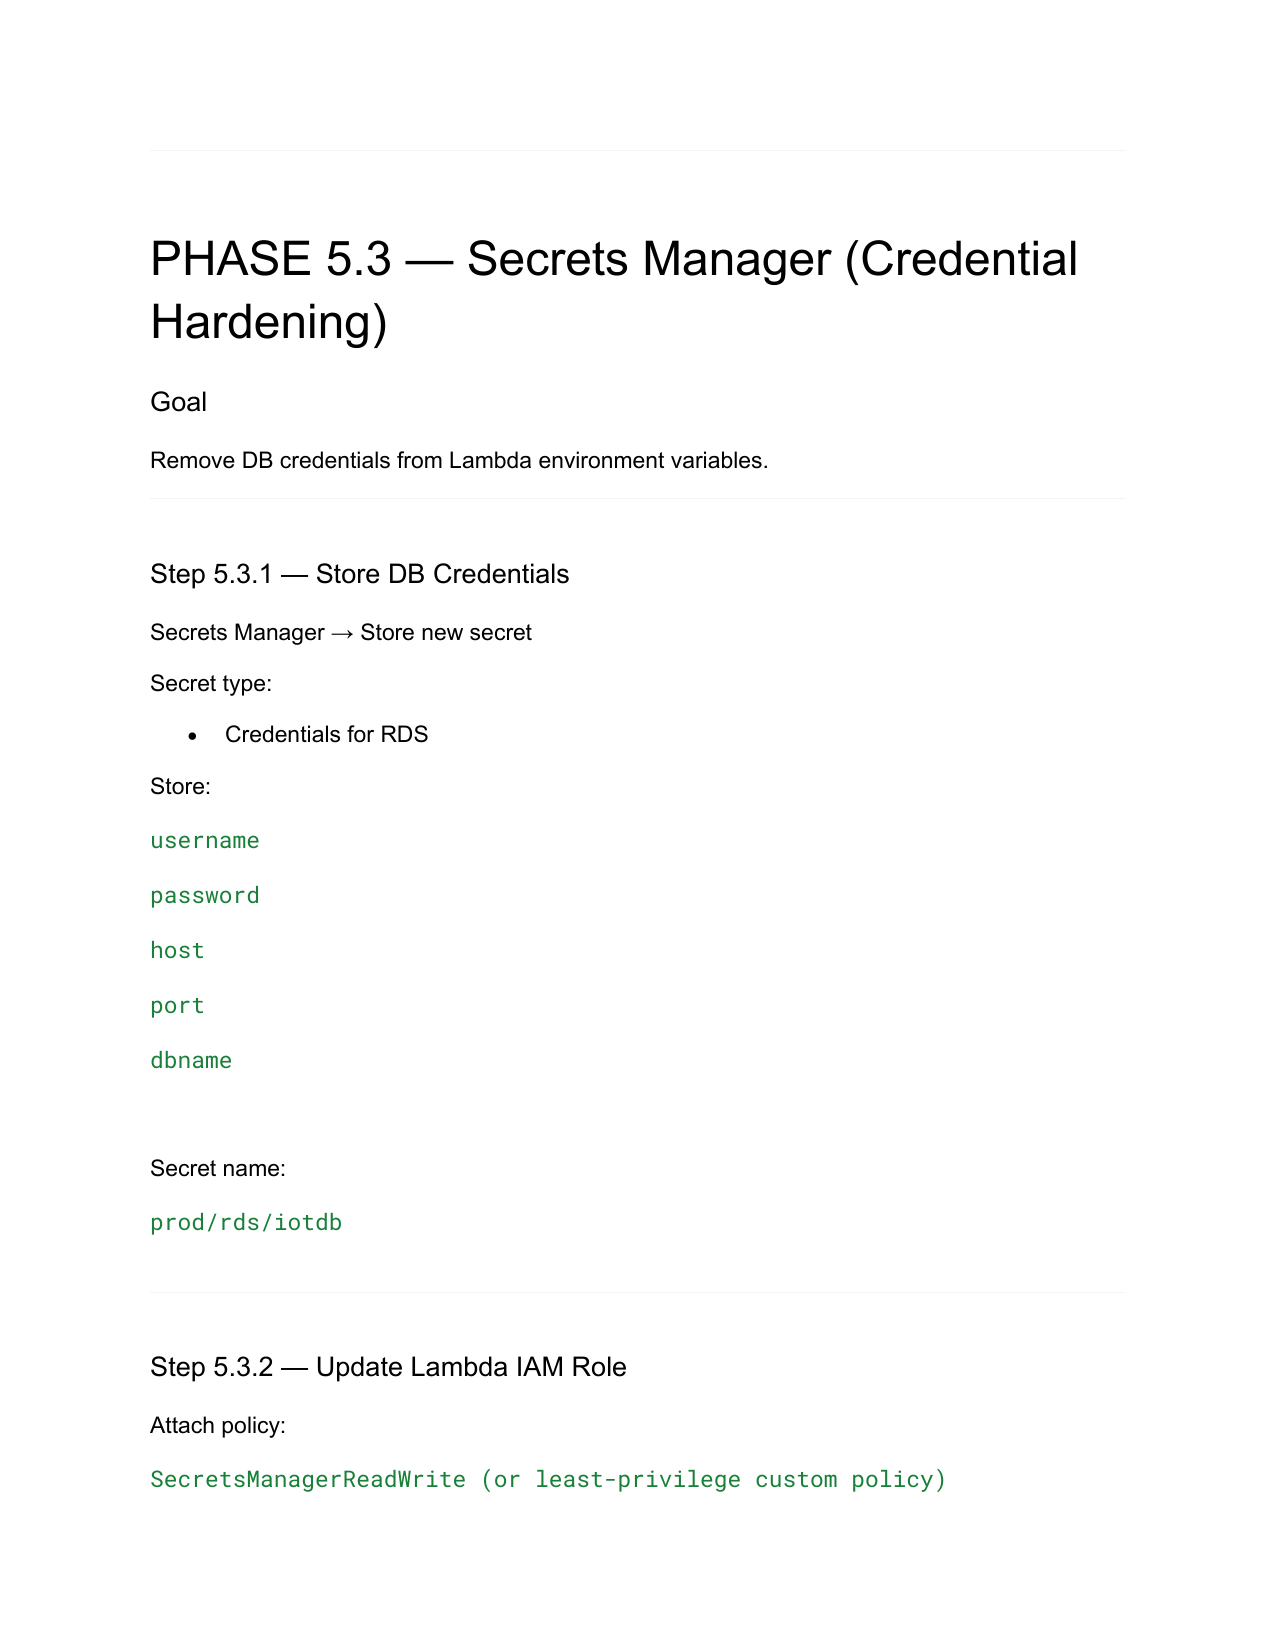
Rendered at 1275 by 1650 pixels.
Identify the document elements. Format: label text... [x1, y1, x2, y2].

text port [150, 990, 1125, 1020]
text Secret name: [150, 1155, 1125, 1182]
text host [150, 934, 1125, 965]
text Store: [150, 773, 1125, 799]
text prod/rds/iotdb [150, 1207, 1125, 1237]
text password [150, 879, 1125, 909]
subtitle PHASE 5.3 — Secrets Manager (Credential Hardening) [150, 230, 1125, 349]
list Credentials for RDS [187, 721, 1125, 748]
subtitle Step 5.3.1 — Store DB Credentials [150, 558, 1125, 589]
text username [150, 824, 1125, 854]
subtitle Goal [150, 386, 1125, 417]
subtitle Step 5.3.2 — Update Lambda IAM Role [150, 1351, 1125, 1383]
text Secrets Manager → Store new secret [150, 619, 1125, 645]
text SecretsManagerReadWrite (or least-privilege custom policy) [150, 1464, 1125, 1494]
text Attach policy: [150, 1412, 1125, 1439]
text dbname [150, 1045, 1125, 1075]
text Remove DB credentials from Lambda environment variables. [150, 447, 1125, 473]
text Secret type: [150, 670, 1125, 696]
